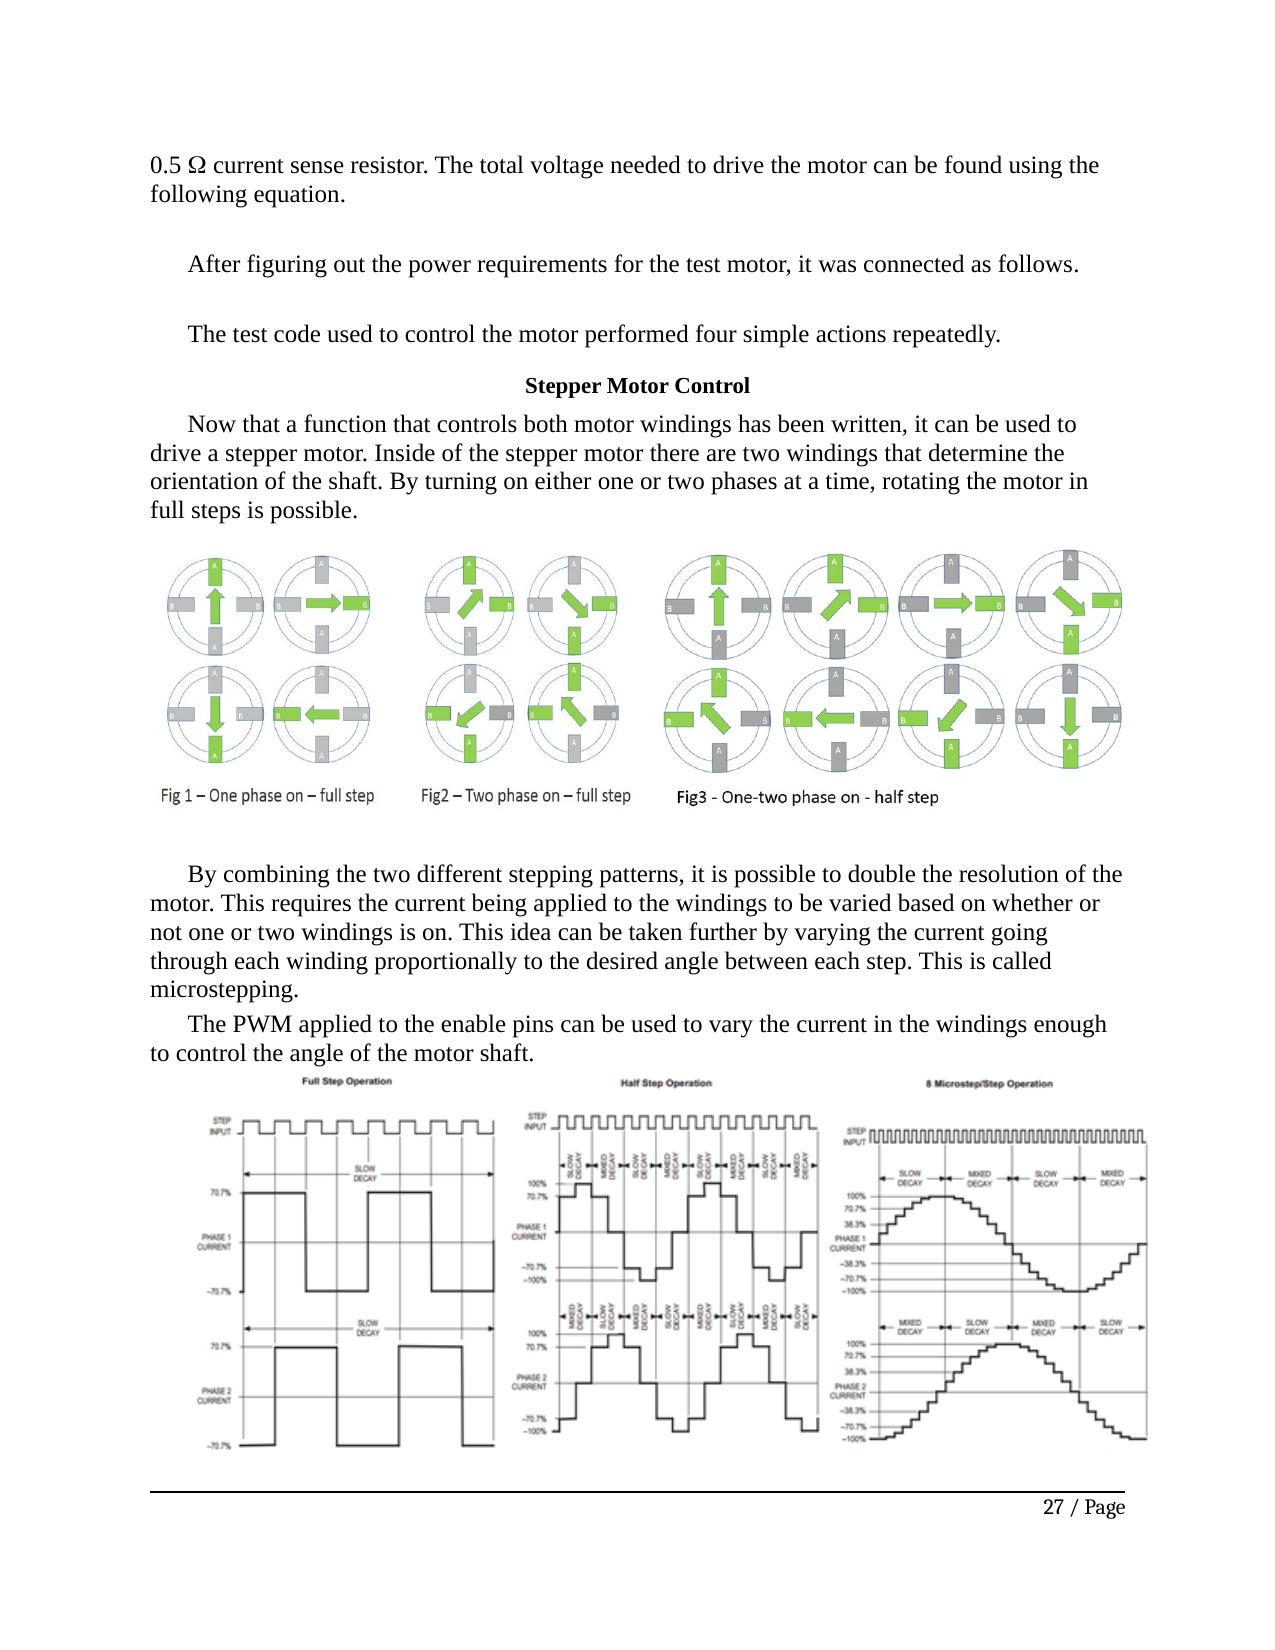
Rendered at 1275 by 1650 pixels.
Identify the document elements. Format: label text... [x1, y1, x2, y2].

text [150, 150, 1125, 207]
text The PWM applied to the enable pins can be used to vary the current in the windings enough to control the angle of the motor shaft. [150, 1009, 1125, 1067]
text The test code used to control the motor performed four simple actions repeatedly. [150, 319, 1125, 347]
picture [187, 1073, 1163, 1466]
text By combining the two different stepping patterns, it is possible to double the resolution of the motor. This requires the current being applied to the windings to be varied based on whether or not one or two windings is on. This idea can be taken further by varying the current going through each winding proportionally to the desired angle between each step. This is called microstepping. [150, 859, 1125, 1003]
subtitle Stepper Motor Control [150, 372, 1125, 399]
picture [660, 549, 1124, 819]
text After figuring out the power requirements for the test motor, it was connected as follows. [150, 249, 1125, 277]
text Now that a function that controls both motor windings has been written, it can be used to drive a stepper motor. Inside of the stepper motor there are two windings that determine the orientation of the shaft. By turning on either one or two phases at a time, rotating the motor in full steps is possible. [150, 409, 1125, 524]
picture [150, 555, 641, 819]
